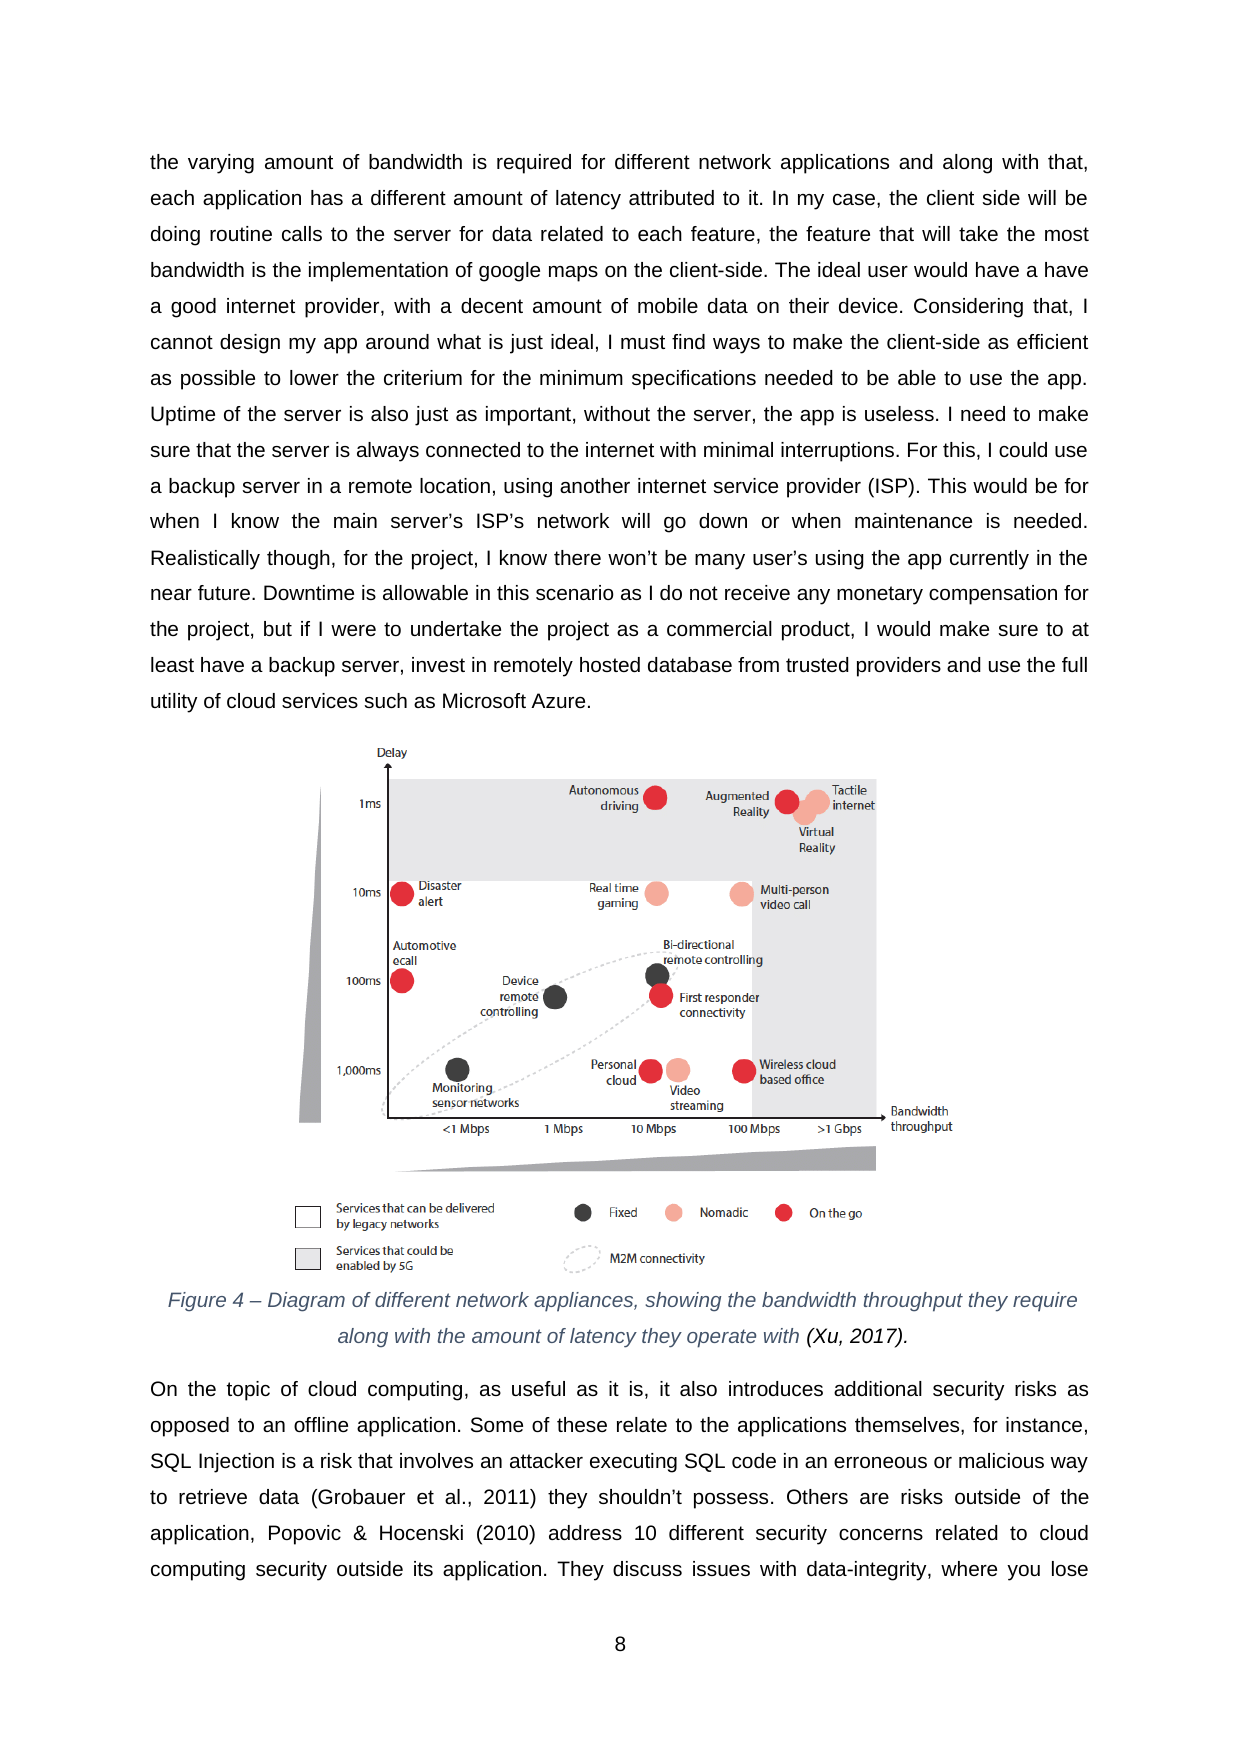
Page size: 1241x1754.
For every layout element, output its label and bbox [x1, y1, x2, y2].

picture [294, 723, 958, 1279]
text [150, 150, 1090, 713]
text [150, 742, 1090, 1581]
